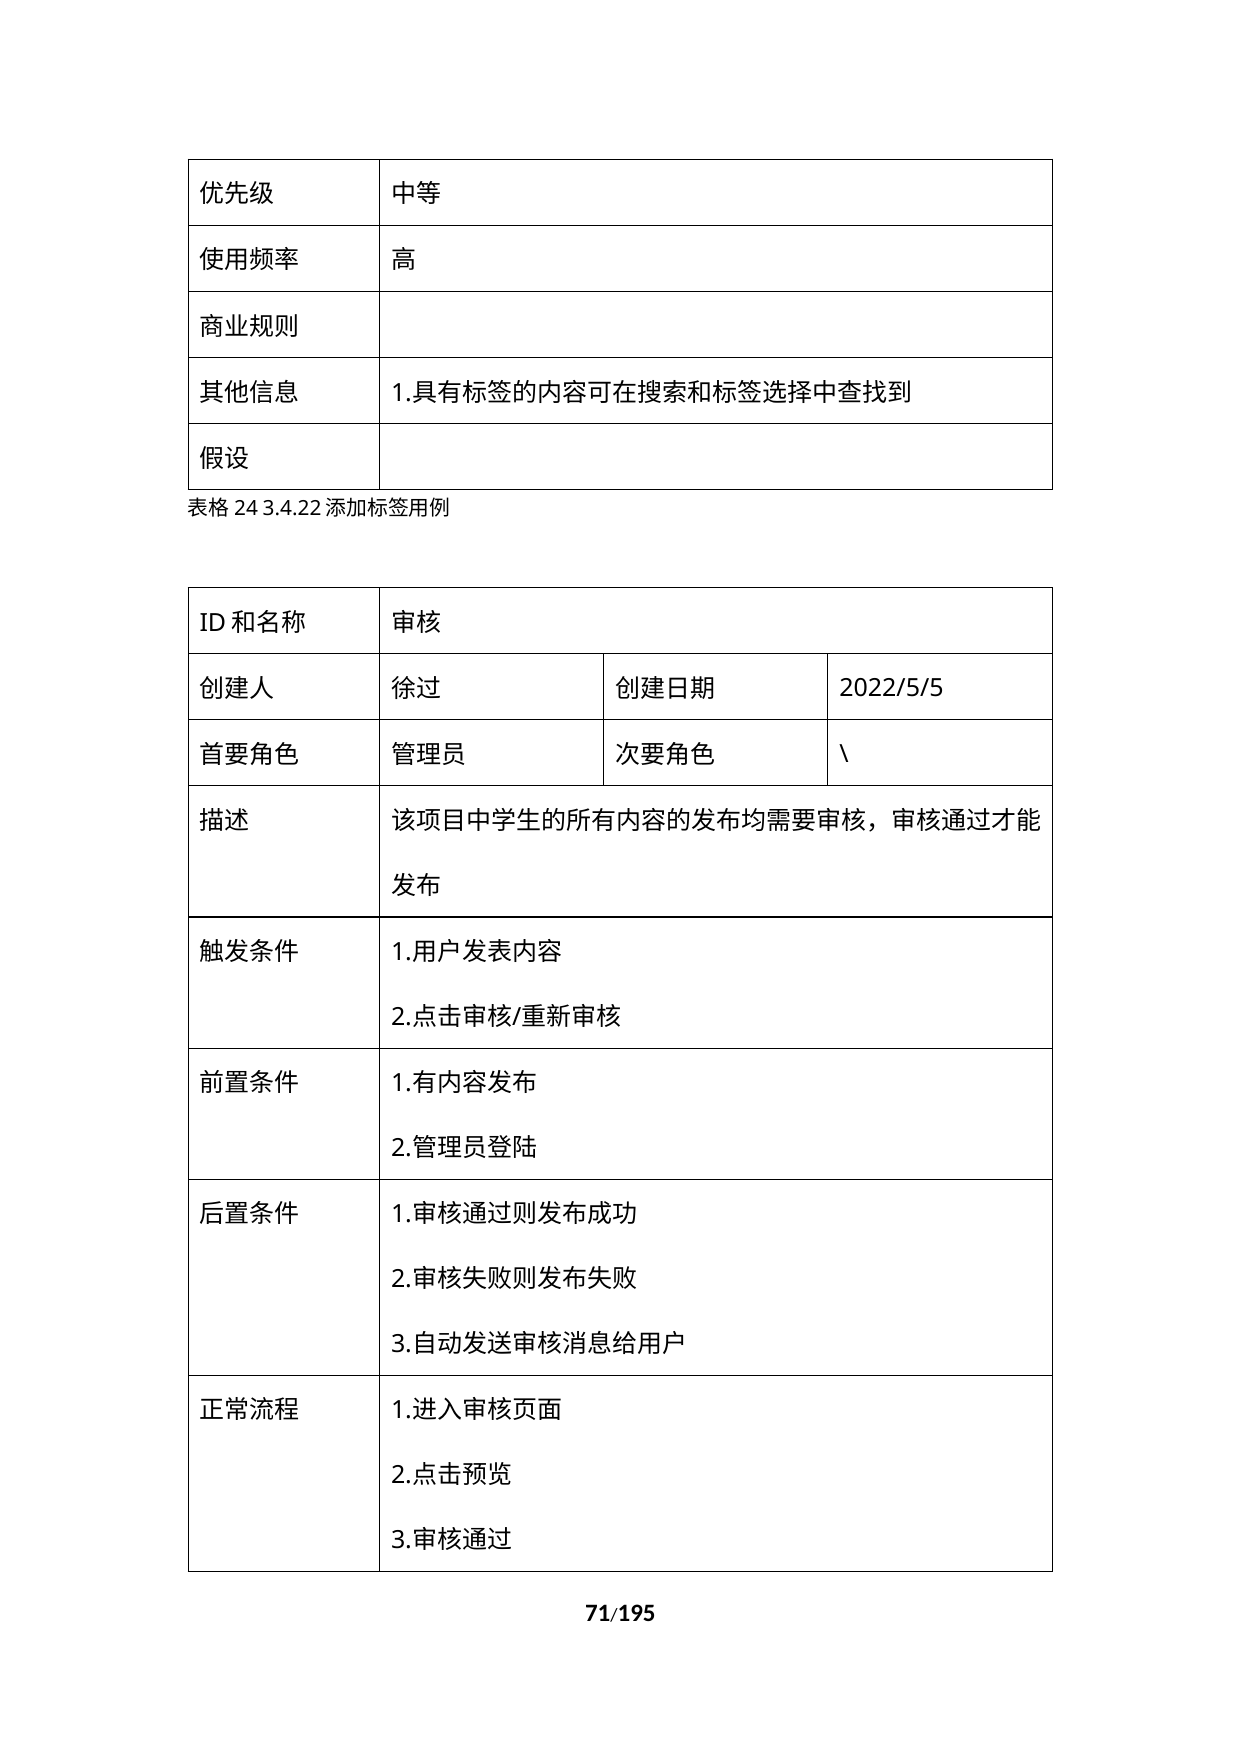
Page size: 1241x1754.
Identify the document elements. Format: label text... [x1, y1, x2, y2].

table_cell 该项目中学生的所有内容的发布均需要审核，审核通过才能发布 [380, 786, 1052, 916]
table_cell 正常流程 [189, 1376, 379, 1571]
table_header 审核 [380, 588, 1052, 653]
table_cell 1.进入审核页面 2.点击预览 3.审核通过 [380, 1376, 1052, 1571]
table_cell \ [828, 720, 1052, 785]
table_cell 徐过 [380, 654, 603, 719]
table_cell 使用频率 [189, 226, 379, 291]
table_cell 首要角色 [189, 720, 379, 785]
table_cell 后置条件 [189, 1180, 379, 1374]
table_cell 1.具有标签的内容可在搜索和标签选择中查找到 [380, 358, 1052, 423]
table_cell 其他信息 [189, 358, 379, 423]
table_cell 优先级 [189, 160, 379, 224]
table_cell 1.用户发表内容 2.点击审核/重新审核 [380, 918, 1052, 1047]
table_cell 触发条件 [189, 918, 379, 1047]
table_cell 1.审核通过则发布成功 2.审核失败则发布失败 3.自动发送审核消息给用户 [380, 1180, 1052, 1374]
table_cell 高 [380, 226, 1052, 291]
table_cell 中等 [380, 160, 1052, 224]
text 表格 24 3.4.22添加标签用例 [187, 490, 1053, 522]
table_cell 商业规则 [189, 292, 379, 357]
table_cell [380, 424, 1052, 489]
table_cell 创建日期 [604, 654, 827, 719]
table_cell 创建人 [189, 654, 379, 719]
table_cell 描述 [189, 786, 379, 916]
table_header ID和名称 [189, 588, 379, 653]
table_cell 假设 [189, 424, 379, 489]
table_cell 次要角色 [604, 720, 827, 785]
table_cell 管理员 [380, 720, 603, 785]
table_cell [380, 292, 1052, 357]
table_cell 1.有内容发布 2.管理员登陆 [380, 1049, 1052, 1178]
table_cell 2022/5/5 [828, 654, 1052, 719]
table_cell 前置条件 [189, 1049, 379, 1178]
